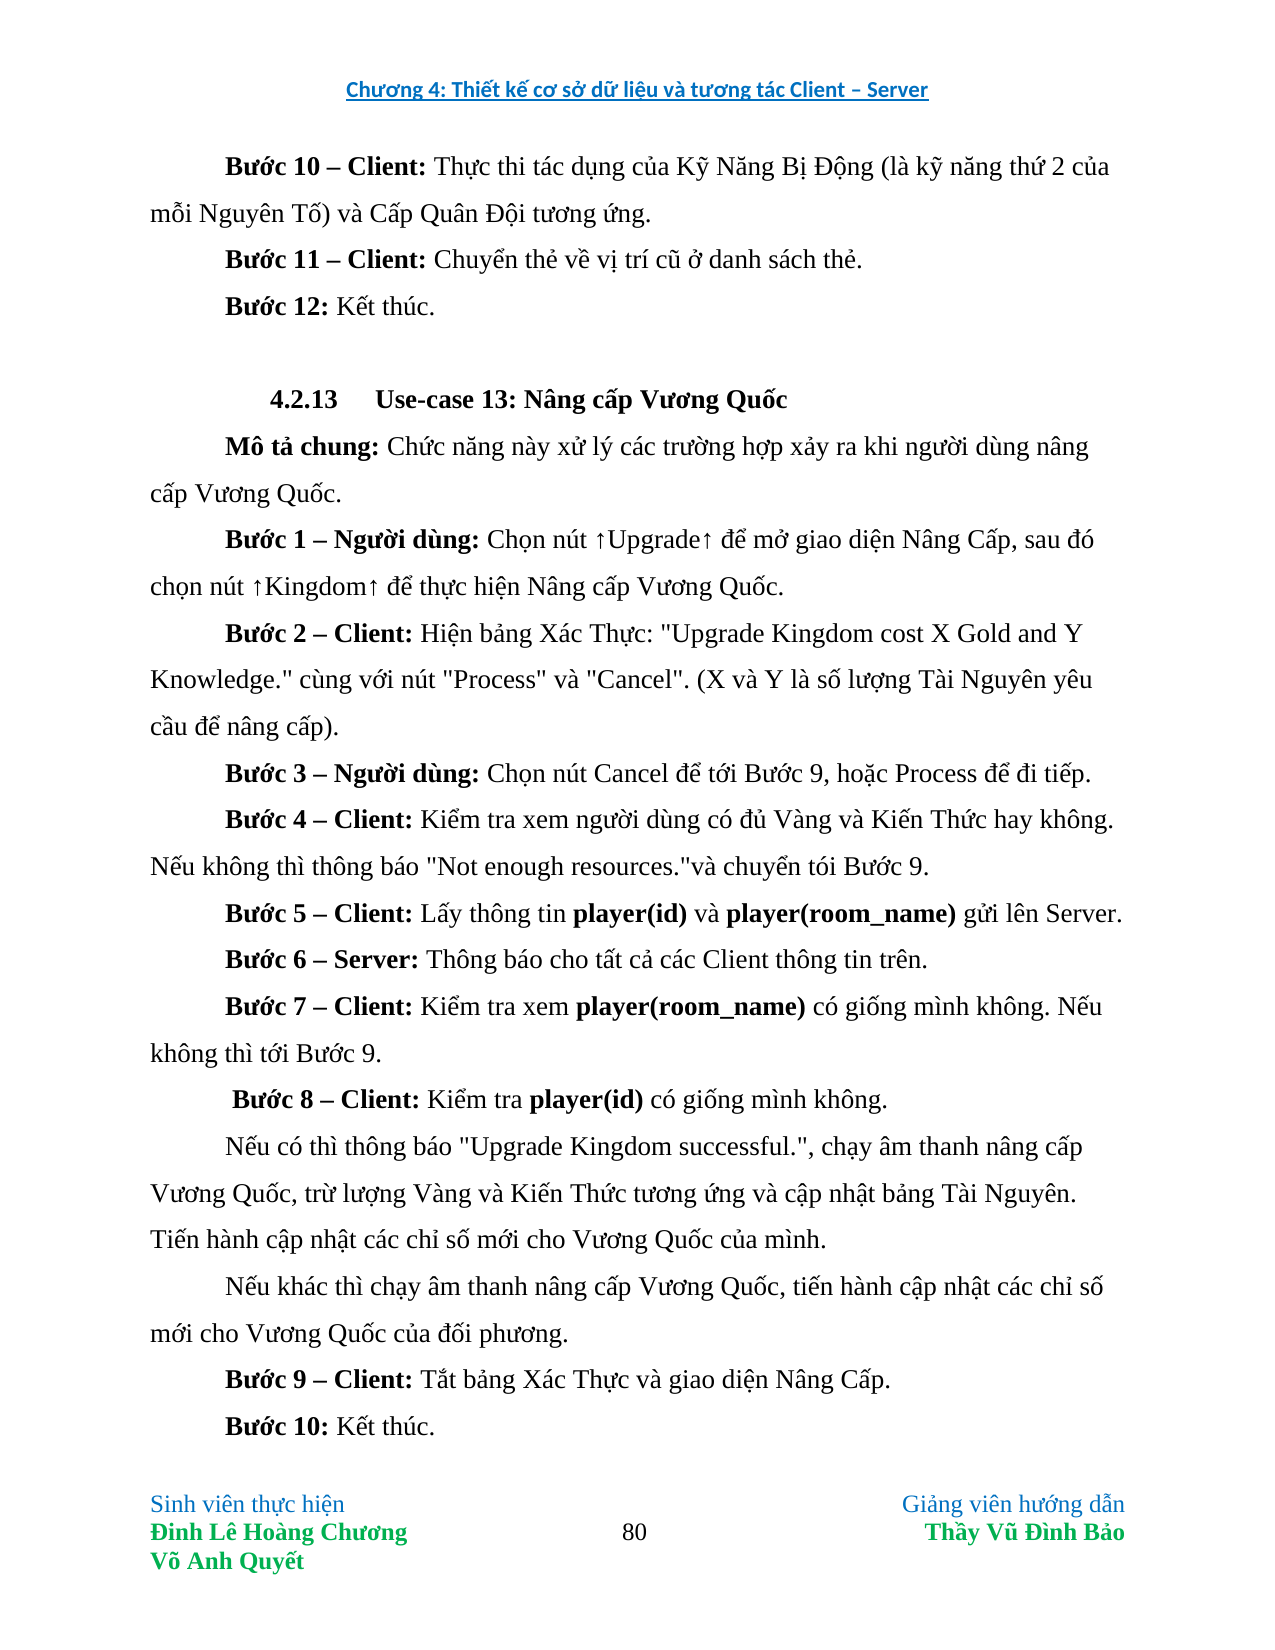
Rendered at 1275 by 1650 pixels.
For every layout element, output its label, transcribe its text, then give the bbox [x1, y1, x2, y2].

text Bước 3 – Người dùng: Chọn nút Cancel để tới Bước 9, hoặc Process để đi tiếp. [150, 757, 1125, 788]
text Nếu khác thì chạy âm thanh nâng cấp Vương Quốc, tiến hành cập nhật các chỉ số mới cho Vương Quốc của đối phương. [150, 1270, 1125, 1348]
text Bước 11 – Client: Chuyển thẻ về vị trí cũ ở danh sách thẻ. [150, 243, 1125, 274]
text Mô tả chung: Chức năng này xử lý các trường hợp xảy ra khi người dùng nâng cấp Vương Quốc. [150, 430, 1125, 508]
text Nếu có thì thông báo "Upgrade Kingdom successful.", chạy âm thanh nâng cấp Vương Quốc, trừ lượng Vàng và Kiến Thức tương ứng và cập nhật bảng Tài Nguyên. Tiến hành cập nhật các chỉ số mới cho Vương Quốc của mình. [150, 1130, 1125, 1254]
text Bước 4 – Client: Kiểm tra xem người dùng có đủ Vàng và Kiến Thức hay không. Nếu không thì thông báo "Not enough resources."và chuyển tói Bước 9. [150, 803, 1125, 881]
text Bước 10 – Client: Thực thi tác dụng của Kỹ Năng Bị Động (là kỹ năng thứ 2 của mỗi Nguyên Tố) và Cấp Quân Đội tương ứng. [150, 150, 1125, 228]
text Bước 8 – Client: Kiểm tra player(id) có giống mình không. [150, 1083, 1125, 1114]
text Bước 12: Kết thúc. [150, 290, 1125, 321]
text Bước 10: Kết thúc. [150, 1410, 1125, 1441]
text Bước 1 – Người dùng: Chọn nút ↑Upgrade↑ để mở giao diện Nâng Cấp, sau đó chọn nút ↑Kingdom↑ để thực hiện Nâng cấp Vương Quốc. [150, 523, 1125, 601]
text Bước 6 – Server: Thông báo cho tất cả các Client thông tin trên. [150, 943, 1125, 974]
text Bước 5 – Client: Lấy thông tin player(id) và player(room_name) gửi lên Server. [150, 897, 1125, 928]
text Bước 2 – Client: Hiện bảng Xác Thực: "Upgrade Kingdom cost X Gold and Y Knowledge." cùng với nút "Process" và "Cancel". (X và Y là số lượng Tài Nguyên yêu cầu để nâng cấp). [150, 617, 1125, 741]
text Bước 9 – Client: Tắt bảng Xác Thực và giao diện Nâng Cấp. [150, 1363, 1125, 1394]
subtitle Use-case 13: Nâng cấp Vương Quốc [150, 383, 1125, 414]
text Bước 7 – Client: Kiểm tra xem player(room_name) có giống mình không. Nếu không thì tới Bước 9. [150, 990, 1125, 1068]
